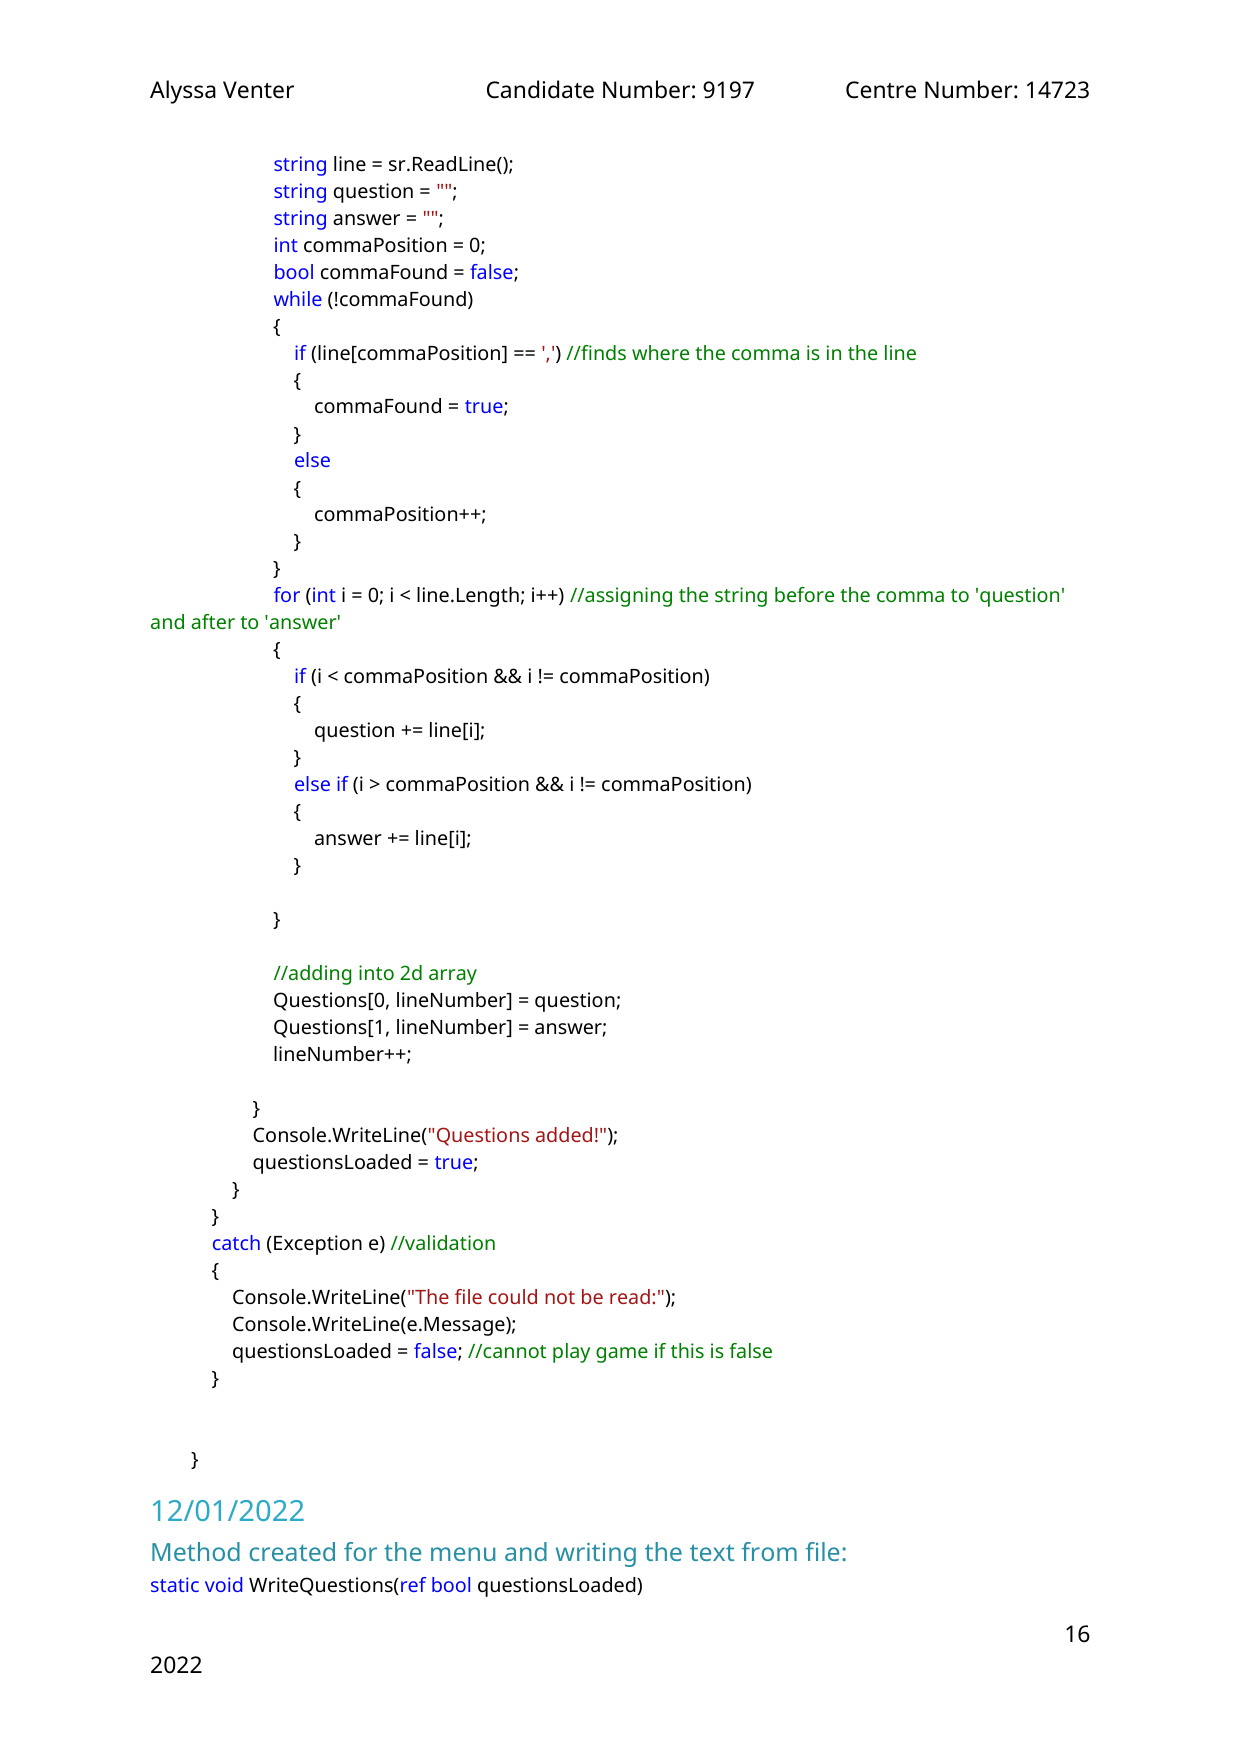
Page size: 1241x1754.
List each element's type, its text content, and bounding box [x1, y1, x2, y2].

text } [150, 905, 1090, 932]
text { [150, 797, 1090, 824]
text bool commaFound = false; [150, 258, 1090, 285]
text } [150, 420, 1090, 447]
text Questions[1, lineNumber] = answer; [150, 1013, 1090, 1040]
text { [150, 689, 1090, 717]
text } [150, 1175, 1090, 1202]
text { [150, 474, 1090, 501]
text } [150, 851, 1090, 878]
text Console.WriteLine(e.Message); [150, 1310, 1090, 1337]
text Questions[0, lineNumber] = question; [150, 986, 1090, 1013]
text } [150, 1445, 1090, 1472]
text static void WriteQuestions(ref bool questionsLoaded) [150, 1571, 1090, 1598]
text } [150, 1094, 1090, 1121]
text //adding into 2d array [150, 959, 1090, 986]
text question += line[i]; [150, 717, 1090, 743]
text questionsLoaded = true; [150, 1148, 1090, 1175]
text for (int i = 0; i < line.Length; i++) //assigning the string before the comma to 'question' and after to 'answer' [150, 582, 1090, 636]
text } [150, 555, 1090, 582]
text else if (i > commaPosition && i != commaPosition) [150, 771, 1090, 797]
text string line = sr.ReadLine(); [150, 150, 1090, 177]
text commaPosition++; [150, 501, 1090, 528]
text int commaPosition = 0; [150, 231, 1090, 258]
text } [150, 528, 1090, 555]
text else [150, 447, 1090, 474]
text catch (Exception e) //validation [150, 1229, 1090, 1256]
text questionsLoaded = false; //cannot play game if this is false [150, 1337, 1090, 1364]
text } [150, 1364, 1090, 1391]
text { [150, 312, 1090, 339]
text string answer = ""; [150, 204, 1090, 231]
text if (line[commaPosition] == ',') //finds where the comma is in the line [150, 339, 1090, 366]
text while (!commaFound) [150, 285, 1090, 312]
text { [150, 1256, 1090, 1283]
text answer += line[i]; [150, 824, 1090, 851]
text if (i < commaPosition && i != commaPosition) [150, 663, 1090, 689]
text } [150, 1202, 1090, 1229]
subtitle Method created for the menu and writing the text from file: [150, 1534, 1090, 1569]
text Console.WriteLine("The file could not be read:"); [150, 1283, 1090, 1310]
text { [150, 366, 1090, 393]
subtitle 12/01/2022 [150, 1491, 1090, 1530]
text } [150, 743, 1090, 771]
text Console.WriteLine("Questions added!"); [150, 1121, 1090, 1148]
text lineNumber++; [150, 1040, 1090, 1067]
text string question = ""; [150, 177, 1090, 204]
text { [150, 636, 1090, 663]
text commaFound = true; [150, 393, 1090, 420]
